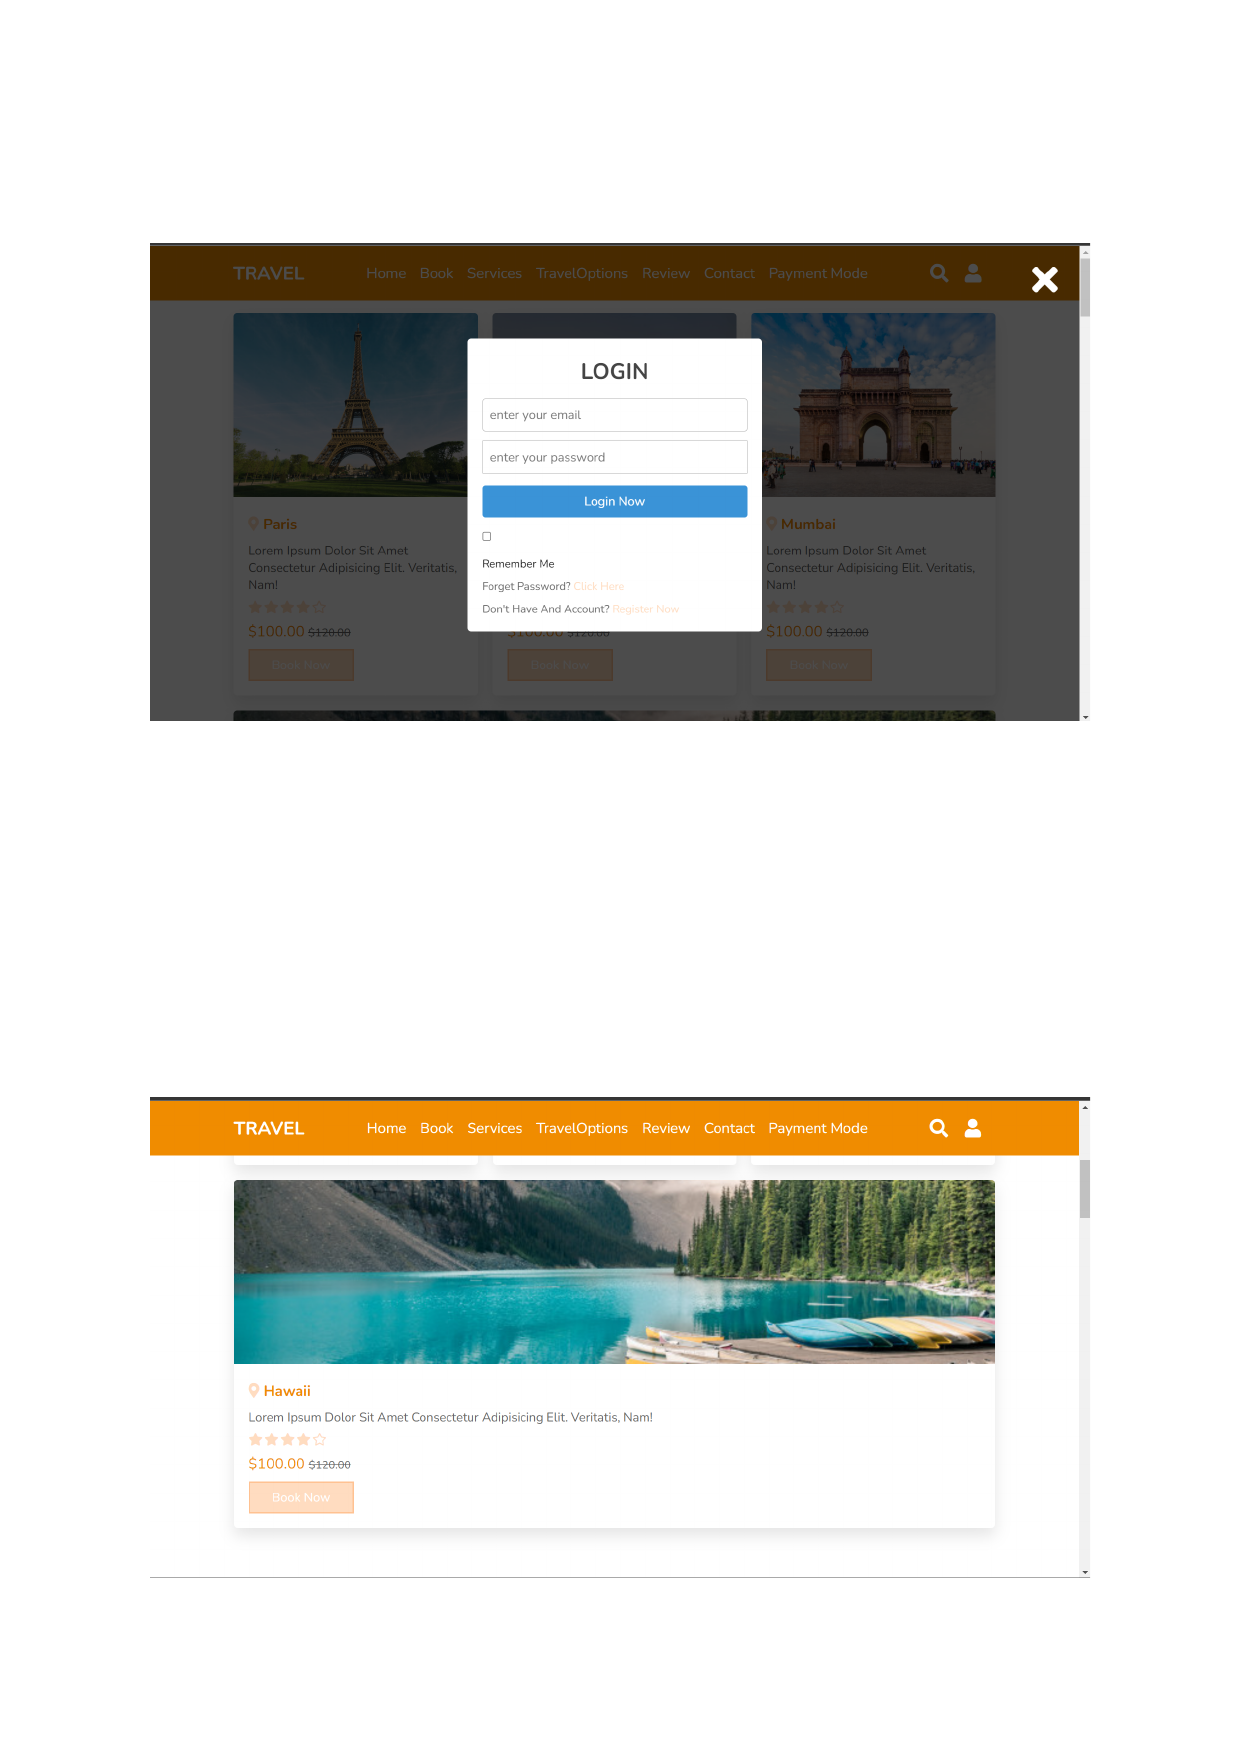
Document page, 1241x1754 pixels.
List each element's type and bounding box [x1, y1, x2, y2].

picture [150, 243, 1091, 721]
picture [150, 1097, 1091, 1578]
